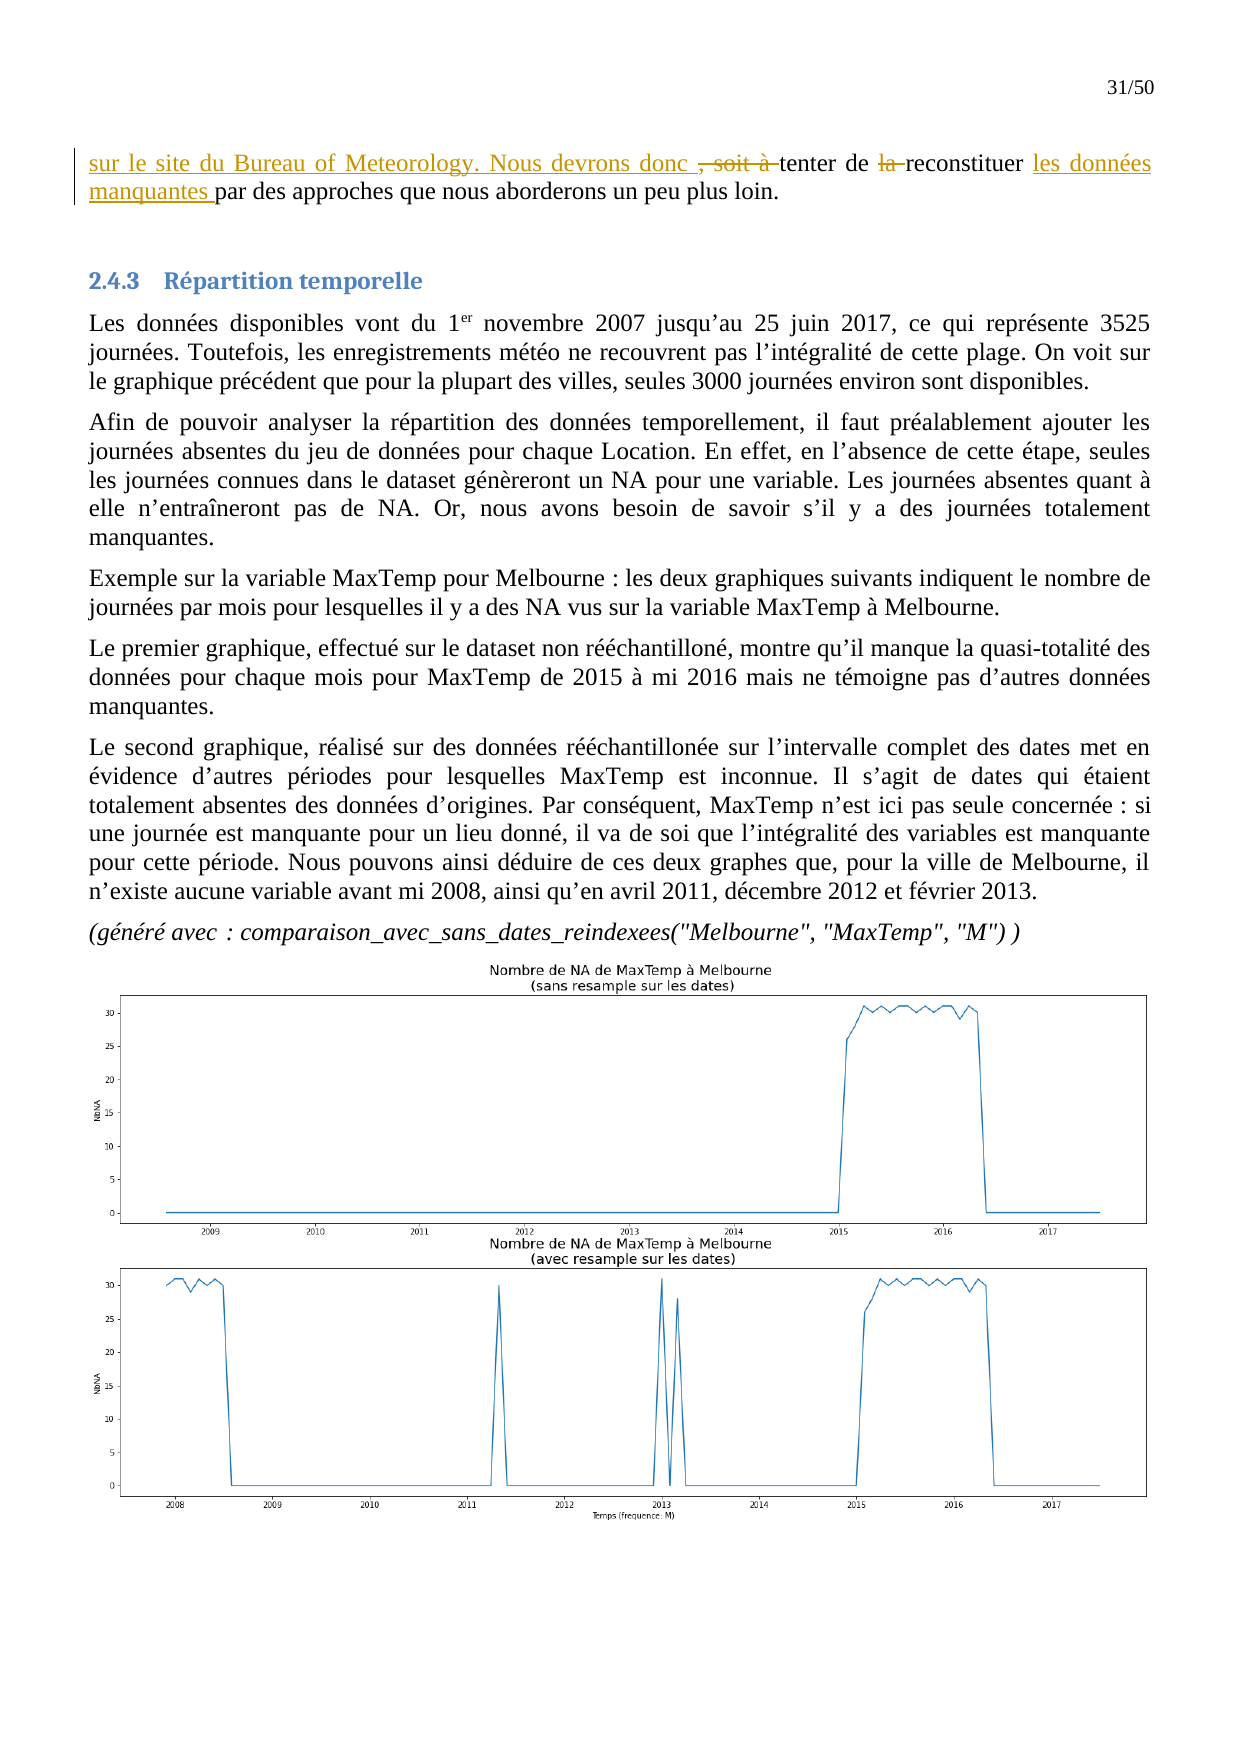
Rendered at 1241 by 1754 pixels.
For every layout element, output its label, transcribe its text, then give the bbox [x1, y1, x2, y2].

text Le second graphique, réalisé sur des données rééchantillonée sur l’intervalle complet des dates met en évidence d’autres périodes pour lesquelles MaxTemp est inconnue. Il s’agit de dates qui étaient totalement absentes des données d’origines. Par conséquent, MaxTemp n’est ici pas seule concernée : si une journée est manquante pour un lieu donné, il va de soi que l’intégralité des variables est manquante pour cette période. Nous pouvons ainsi déduire de ces deux graphes que, pour la ville de Melbourne, il n’existe aucune variable avant mi 2008, ainsi qu’en avril 2011, décembre 2012 et février 2013. [89, 732, 1152, 905]
text Les données disponibles vont du 1er novembre 2007 jusqu’au 25 juin 2017, ce qui représente 3525 journées. Toutefois, les enregistrements météo ne recouvrent pas l’intégralité de cette plage. On voit sur le graphique précédent que pour la plupart des villes, seules 3000 journées environ sont disponibles. [89, 308, 1152, 395]
picture [88, 958, 1151, 1525]
subtitle Répartition temporelle [89, 267, 1152, 296]
text Exemple sur la variable MaxTemp pour Melbourne : les deux graphiques suivants indiquent le nombre de journées par mois pour lesquelles il y a des NA vus sur la variable MaxTemp à Melbourne. [89, 563, 1152, 621]
text (généré avec : comparaison_avec_sans_dates_reindexees("Melbourne", "MaxTemp", "M") ) [89, 917, 1152, 946]
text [89, 148, 1152, 205]
text Le premier graphique, effectué sur le dataset non rééchantilloné, montre qu’il manque la quasi-totalité des données pour chaque mois pour MaxTemp de 2015 à mi 2016 mais ne témoigne pas d’autres données manquantes. [89, 633, 1152, 720]
text Afin de pouvoir analyser la répartition des données temporellement, il faut préalablement ajouter les journées absentes du jeu de données pour chaque Location. En effet, en l’absence de cette étape, seules les journées connues dans le dataset génèreront un NA pour une variable. Les journées absentes quant à elle n’entraîneront pas de NA. Or, nous avons besoin de savoir s’il y a des journées totalement manquantes. [89, 407, 1152, 551]
